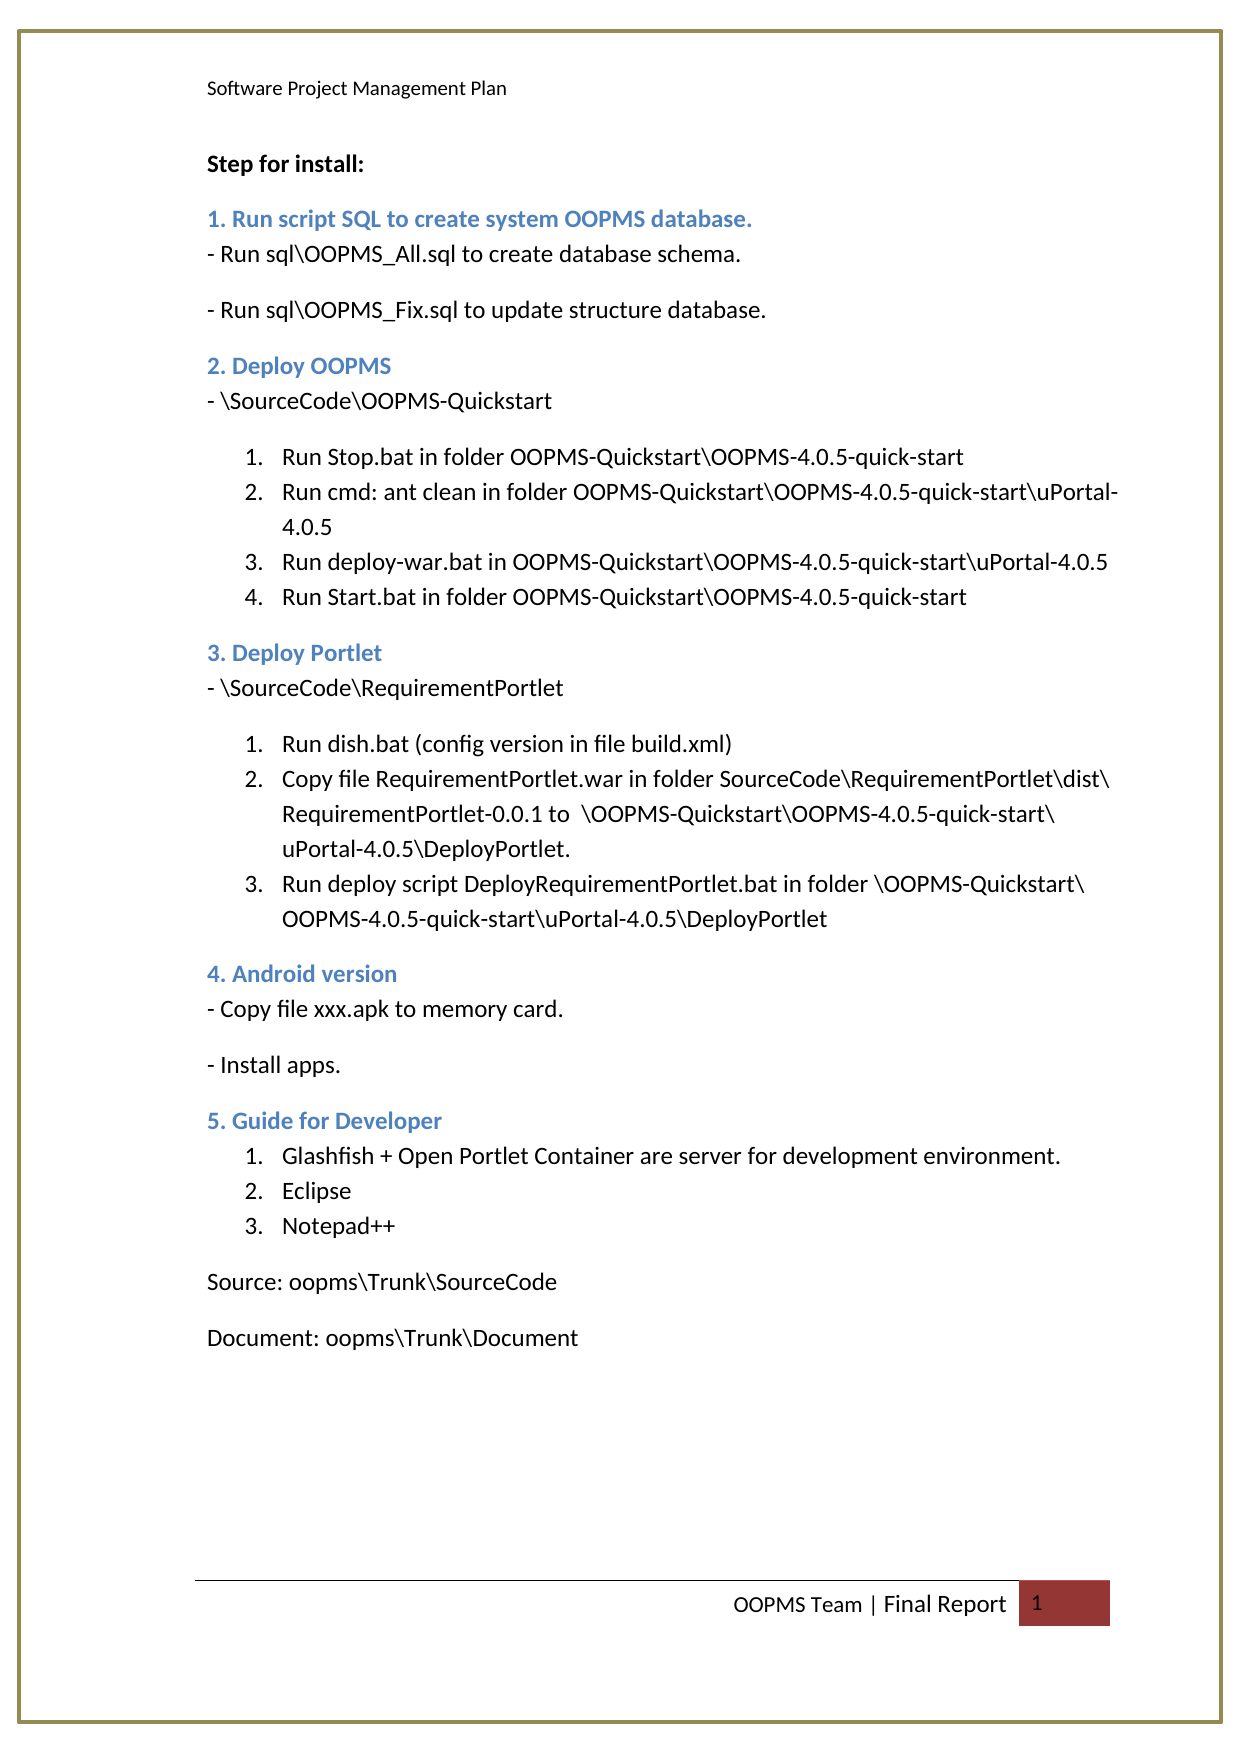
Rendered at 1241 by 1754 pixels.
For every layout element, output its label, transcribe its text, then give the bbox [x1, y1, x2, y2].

list Run deploy-war.bat in OOPMS-Quickstart\OOPMS-4.0.5-quick-start\uPortal-4.0.5 [244, 546, 1122, 577]
subtitle 4. Android version [207, 958, 1122, 989]
subtitle 5. Guide for Developer [207, 1105, 1122, 1136]
list Run Stop.bat in folder OOPMS-Quickstart\OOPMS-4.0.5-quick-start [244, 441, 1122, 472]
list Run Start.bat in folder OOPMS-Quickstart\OOPMS-4.0.5-quick-start [244, 581, 1122, 612]
text Document: oopms\Trunk\Document [207, 1322, 1122, 1352]
text - \SourceCode\RequirementPortlet [207, 672, 1122, 702]
text - Install apps. [207, 1049, 1122, 1080]
text - \SourceCode\OOPMS-Quickstart [207, 385, 1122, 416]
text - Run sql\OOPMS_Fix.sql to update structure database. [207, 294, 1122, 325]
text - Copy file xxx.apk to memory card. [207, 993, 1122, 1024]
list Run deploy script DeployRequirementPortlet.bat in folder \OOPMS-Quickstart\OOPMS-4.0.5-quick-start\uPortal-4.0.5\DeployPortlet [244, 868, 1122, 933]
text Source: oopms\Trunk\SourceCode [207, 1266, 1122, 1297]
subtitle 2. Deploy OOPMS [207, 350, 1122, 381]
text Step for install: [207, 148, 1122, 178]
list Eclipse [244, 1175, 1122, 1206]
list Run dish.bat (config version in file build.xml) [244, 728, 1122, 758]
list Notepad++ [244, 1210, 1122, 1241]
text - Run sql\OOPMS_All.sql to create database schema. [207, 238, 1122, 269]
subtitle 3. Deploy Portlet [207, 637, 1122, 667]
list Copy file RequirementPortlet.war in folder SourceCode\RequirementPortlet\dist\RequirementPortlet-0.0.1 to \OOPMS-Quickstart\OOPMS-4.0.5-quick-start\uPortal-4.0.5\DeployPortlet. [244, 763, 1122, 863]
subtitle 1. Run script SQL to create system OOPMS database. [207, 203, 1122, 234]
list Glashfish + Open Portlet Container are server for development environment. [244, 1140, 1122, 1171]
list Run cmd: ant clean in folder OOPMS-Quickstart\OOPMS-4.0.5-quick-start\uPortal-4.0.5 [244, 476, 1122, 542]
